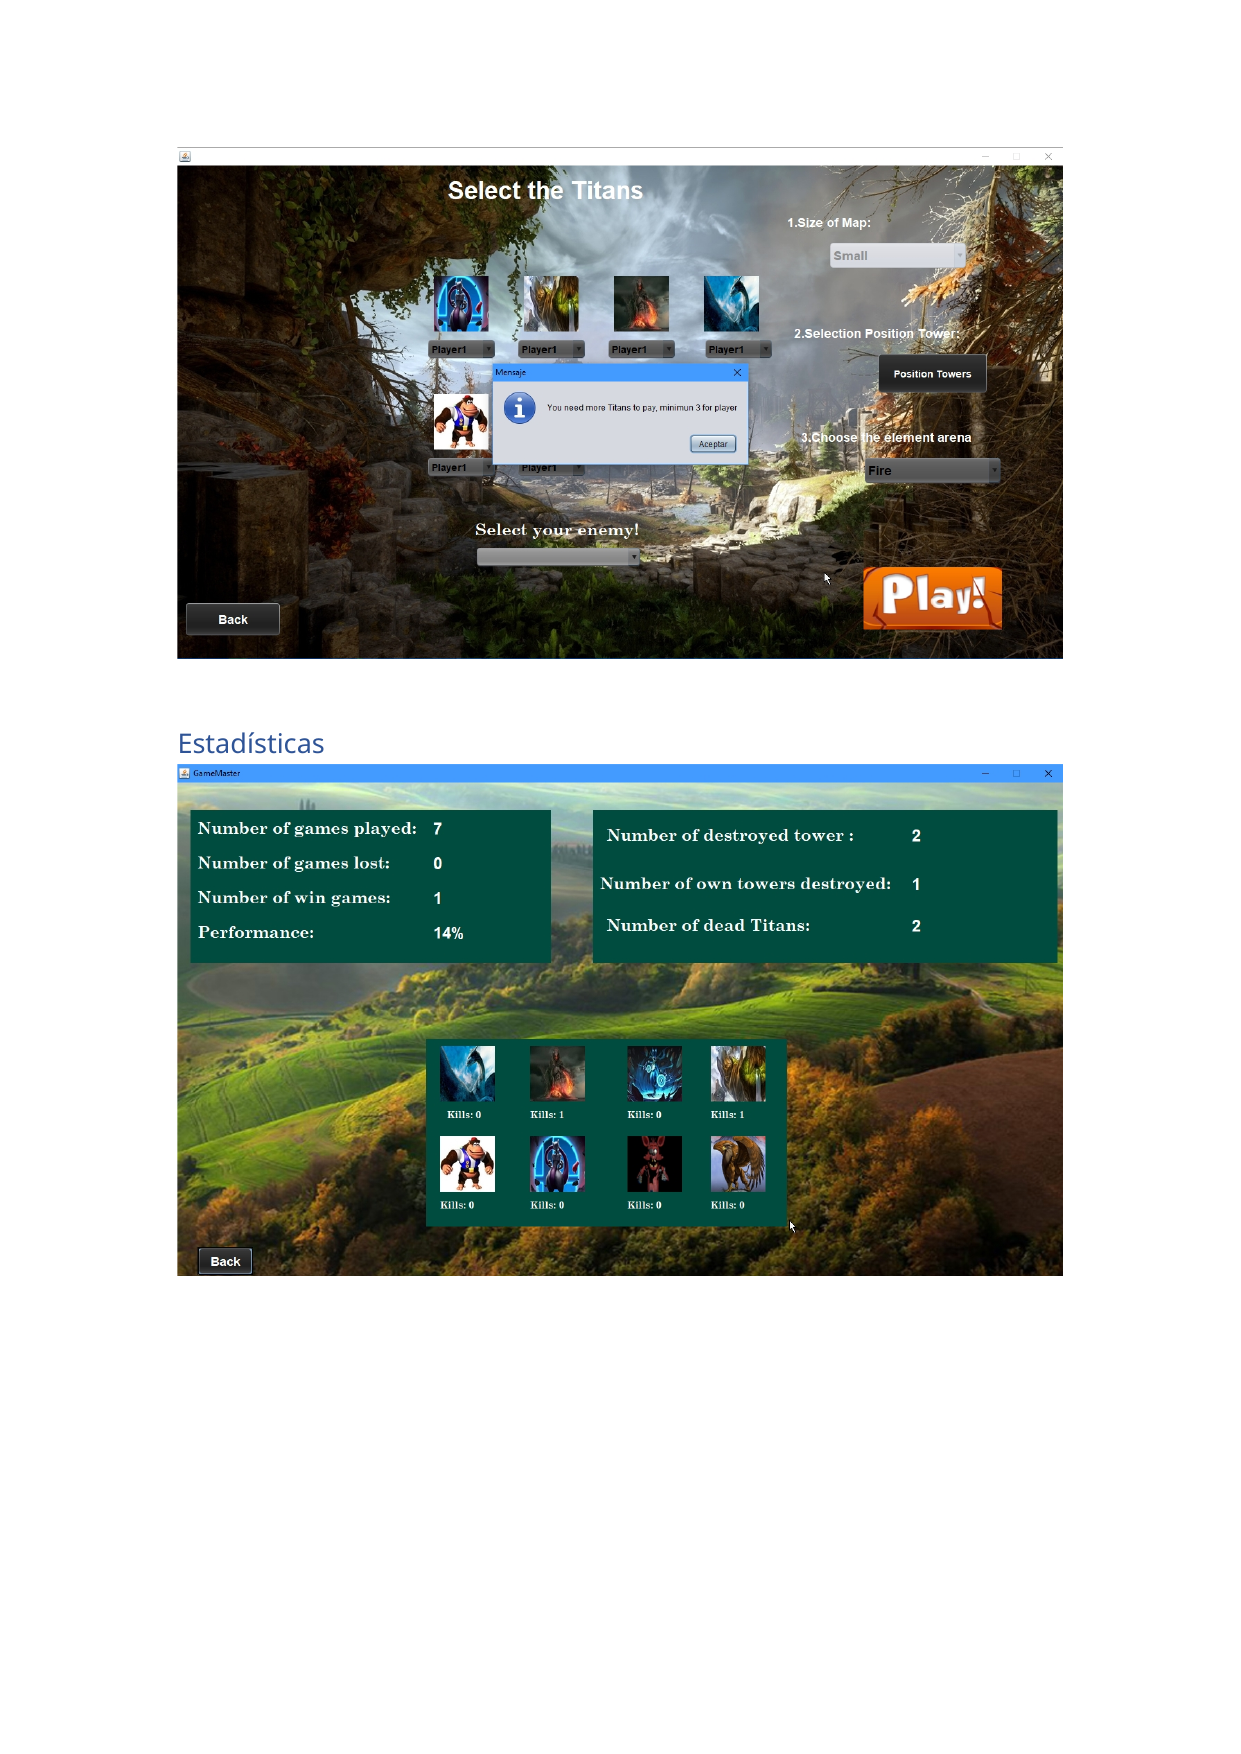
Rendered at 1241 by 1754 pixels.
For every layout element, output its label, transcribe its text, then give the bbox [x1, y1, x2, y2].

subtitle Estadísticas [177, 725, 1063, 762]
picture [177, 764, 1063, 1276]
picture [177, 147, 1063, 659]
